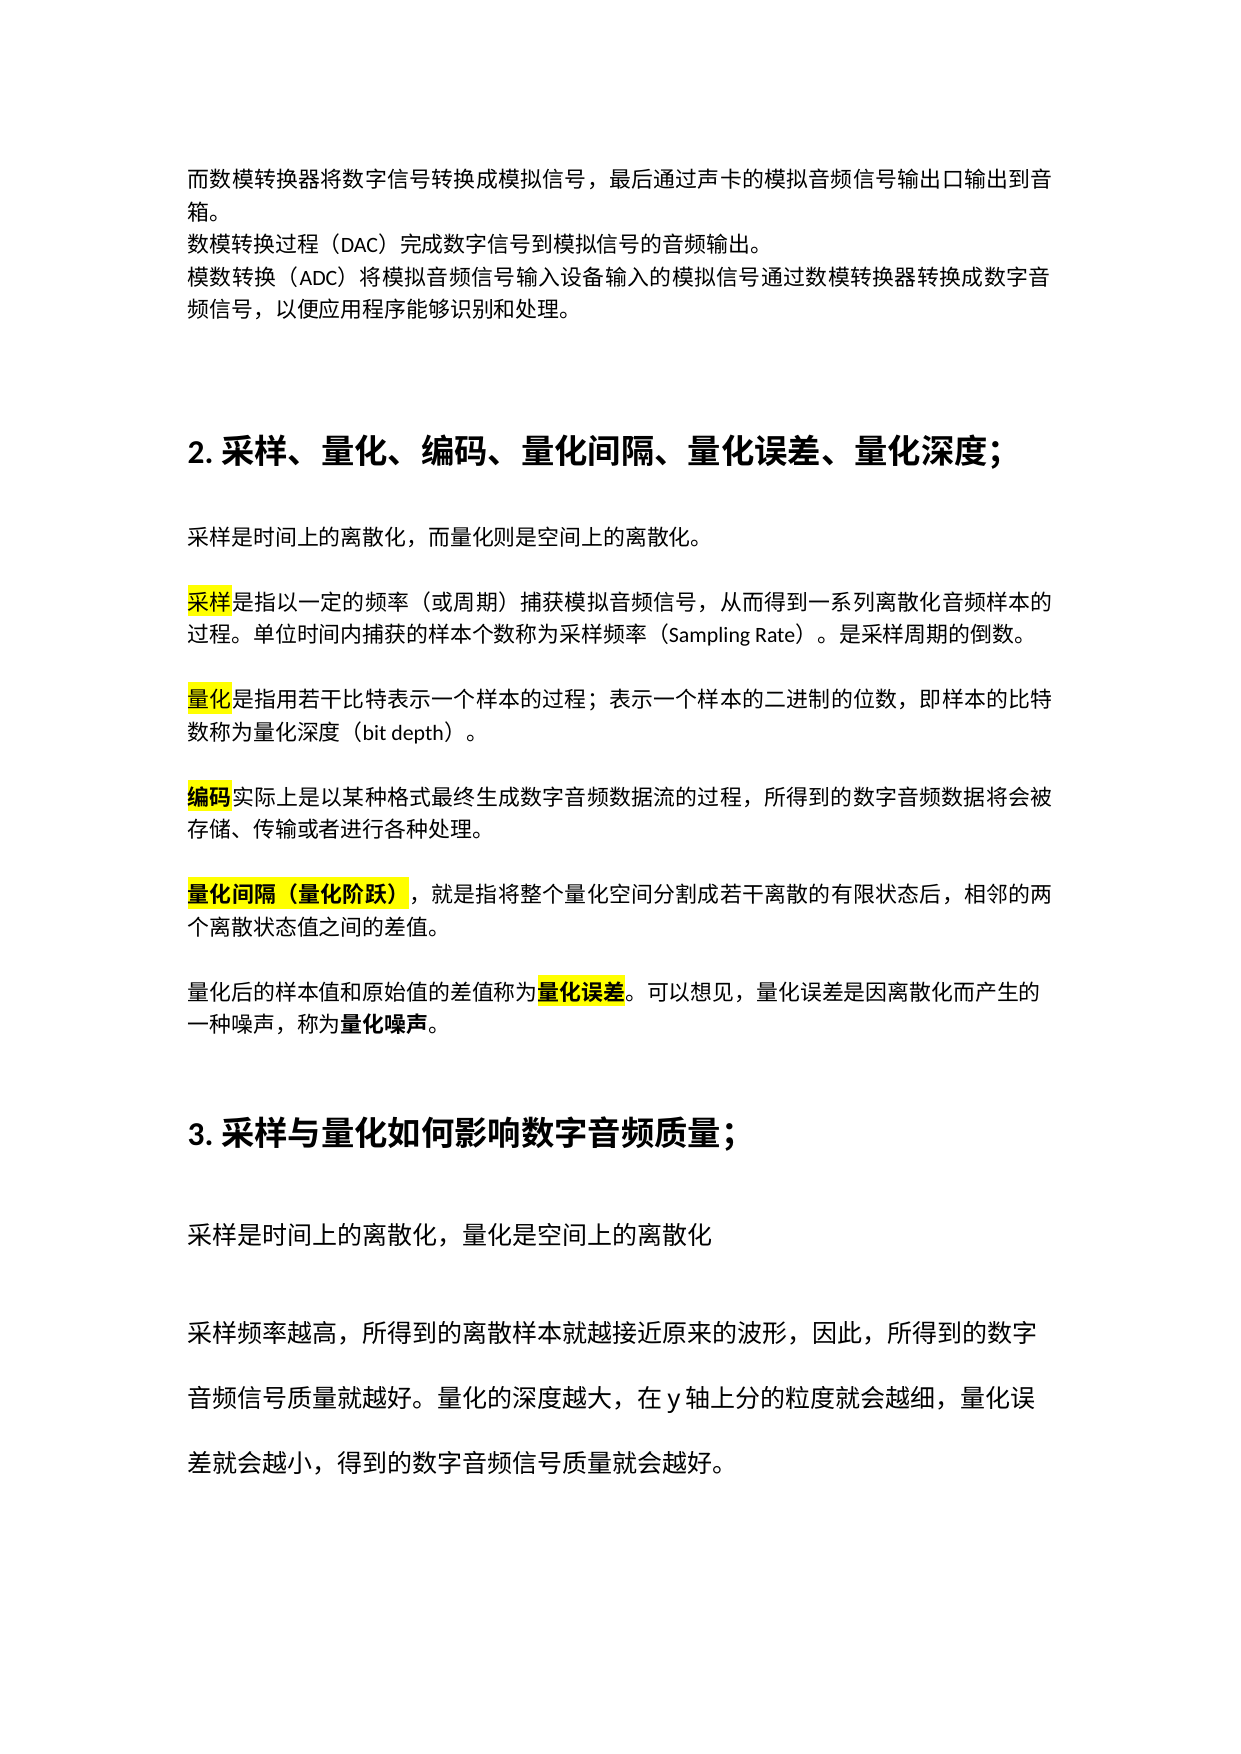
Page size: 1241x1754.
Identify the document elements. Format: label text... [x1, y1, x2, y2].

text 编码实际上是以某种格式最终生成数字音频数据流的过程，所得到的数字音频数据将会被存储、传输或者进行各种处理。 [187, 779, 1053, 844]
text 量化是指用若干比特表示一个样本的过程；表示一个样本的二进制的位数，即样本的比特数称为量化深度（bit depth）。 [187, 682, 1053, 747]
text 量化后的样本值和原始值的差值称为量化误差。可以想见，量化误差是因离散化而产生的一种噪声，称为量化噪声。 [187, 974, 1053, 1039]
text 采样是时间上的离散化，而量化则是空间上的离散化。 [187, 519, 1053, 552]
text 数模转换过程（DAC）完成数字信号到模拟信号的音频输出。 [187, 227, 1053, 259]
text 采样是时间上的离散化，量化是空间上的离散化 [187, 1201, 1053, 1266]
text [187, 162, 1053, 227]
text 采样频率越高，所得到的离散样本就越接近原来的波形，因此，所得到的数字音频信号质量就越好。量化的深度越大，在y轴上分的粒度就会越细，量化误差就会越小，得到的数字音频信号质量就会越好。 [187, 1299, 1053, 1494]
subtitle 采样与量化如何影响数字音频质量； [187, 1099, 1053, 1164]
text 采样是指以一定的频率（或周期）捕获模拟音频信号，从而得到一系列离散化音频样本的过程。单位时间内捕获的样本个数称为采样频率（Sampling Rate）。是采样周期的倒数。 [187, 584, 1053, 649]
subtitle 采样、量化、编码、量化间隔、量化误差、量化深度； [187, 417, 1053, 482]
text 模数转换（ADC）将模拟音频信号输入设备输入的模拟信号通过数模转换器转换成数字音频信号，以便应用程序能够识别和处理。 [187, 259, 1053, 324]
text 量化间隔（量化阶跃），就是指将整个量化空间分割成若干离散的有限状态后，相邻的两个离散状态值之间的差值。 [187, 877, 1053, 942]
